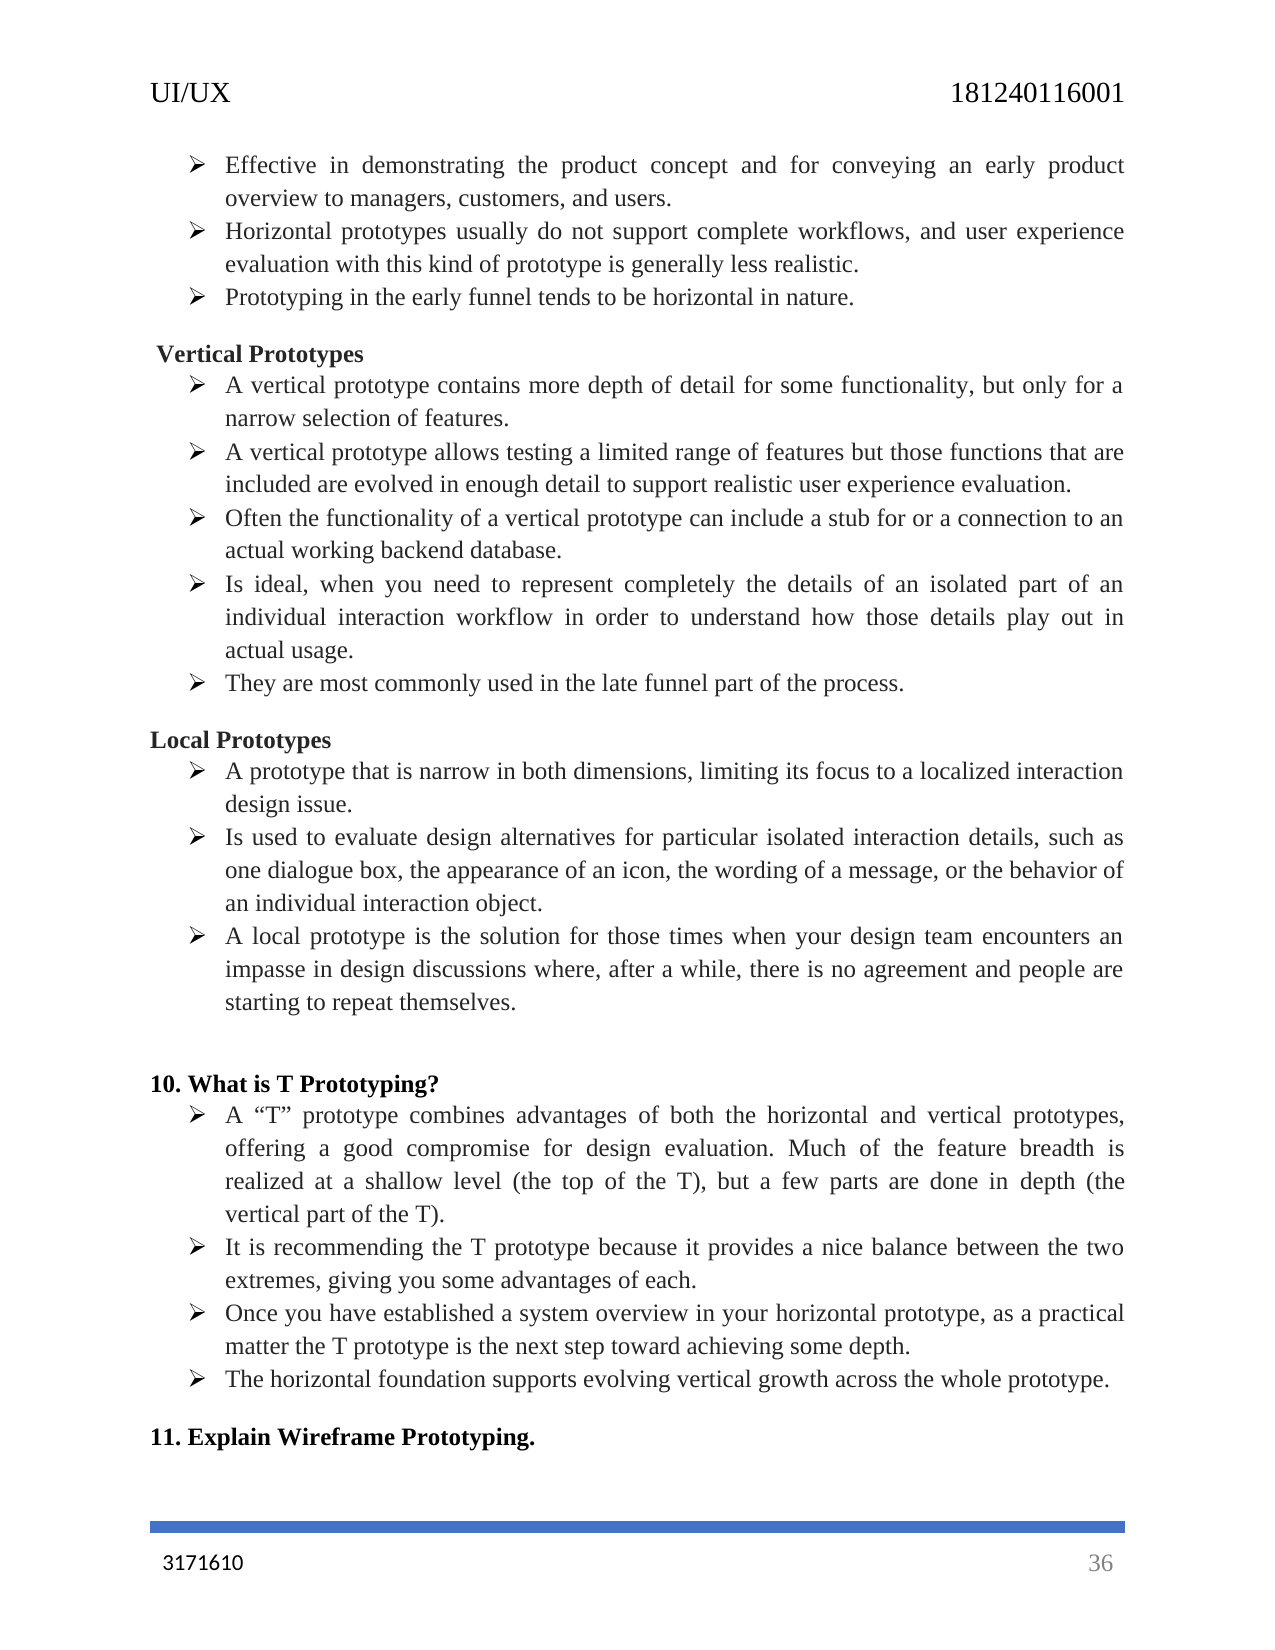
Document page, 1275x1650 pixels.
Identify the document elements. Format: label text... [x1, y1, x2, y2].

list Often the functionality of a vertical prototype can include a stub for or a connection to an actual working backend database. [187, 503, 1125, 564]
list Once you have established a system overview in your horizontal prototype, as a practical matter the T prototype is the next step toward achieving some depth. [187, 1298, 1125, 1360]
list A local prototype is the solution for those times when your design team encounters an impasse in design discussions where, after a while, there is no agreement and people are starting to repeat themselves. [187, 921, 1125, 1016]
list Effective in demonstrating the product concept and for conveying an early product overview to managers, customers, and users. [187, 150, 1125, 212]
list Is used to evaluate design alternatives for particular isolated interaction details, such as one dialogue box, the appearance of an icon, the wording of a message, or the behavior of an individual interaction object. [187, 822, 1125, 917]
list A vertical prototype allows testing a limited range of features but those functions that are included are evolved in enough detail to support realistic user experience evaluation. [187, 437, 1125, 498]
text Vertical Prototypes [150, 339, 1125, 368]
list It is recommending the T prototype because it provides a nice balance between the two extremes, giving you some advantages of each. [187, 1232, 1125, 1294]
text 11. Explain Wireframe Prototyping. [150, 1422, 1125, 1450]
list They are most commonly used in the late funnel part of the process. [187, 668, 1125, 696]
list A prototype that is narrow in both dimensions, limiting its focus to a localized interaction design issue. [187, 756, 1125, 818]
list Is ideal, when you need to represent completely the details of an isolated part of an individual interaction workflow in order to understand how those details play out in actual usage. [187, 569, 1125, 663]
list Horizontal prototypes usually do not support complete workflows, and user experience evaluation with this kind of prototype is generally less realistic. [187, 216, 1125, 278]
list The horizontal foundation supports evolving vertical growth across the whole prototype. [187, 1364, 1125, 1393]
text Local Prototypes [150, 725, 1125, 754]
text 10. What is T Prototyping? [150, 1069, 1125, 1098]
list A “T” prototype combines advantages of both the horizontal and vertical prototypes, offering a good compromise for design evaluation. Much of the feature breadth is realized at a shallow level (the top of the T), but a few parts are done in depth (the vertical part of the T). [187, 1100, 1125, 1228]
list A vertical prototype contains more depth of detail for some functionality, but only for a narrow selection of features. [187, 371, 1125, 432]
list Prototyping in the early funnel tends to be horizontal in nature. [187, 282, 1125, 311]
